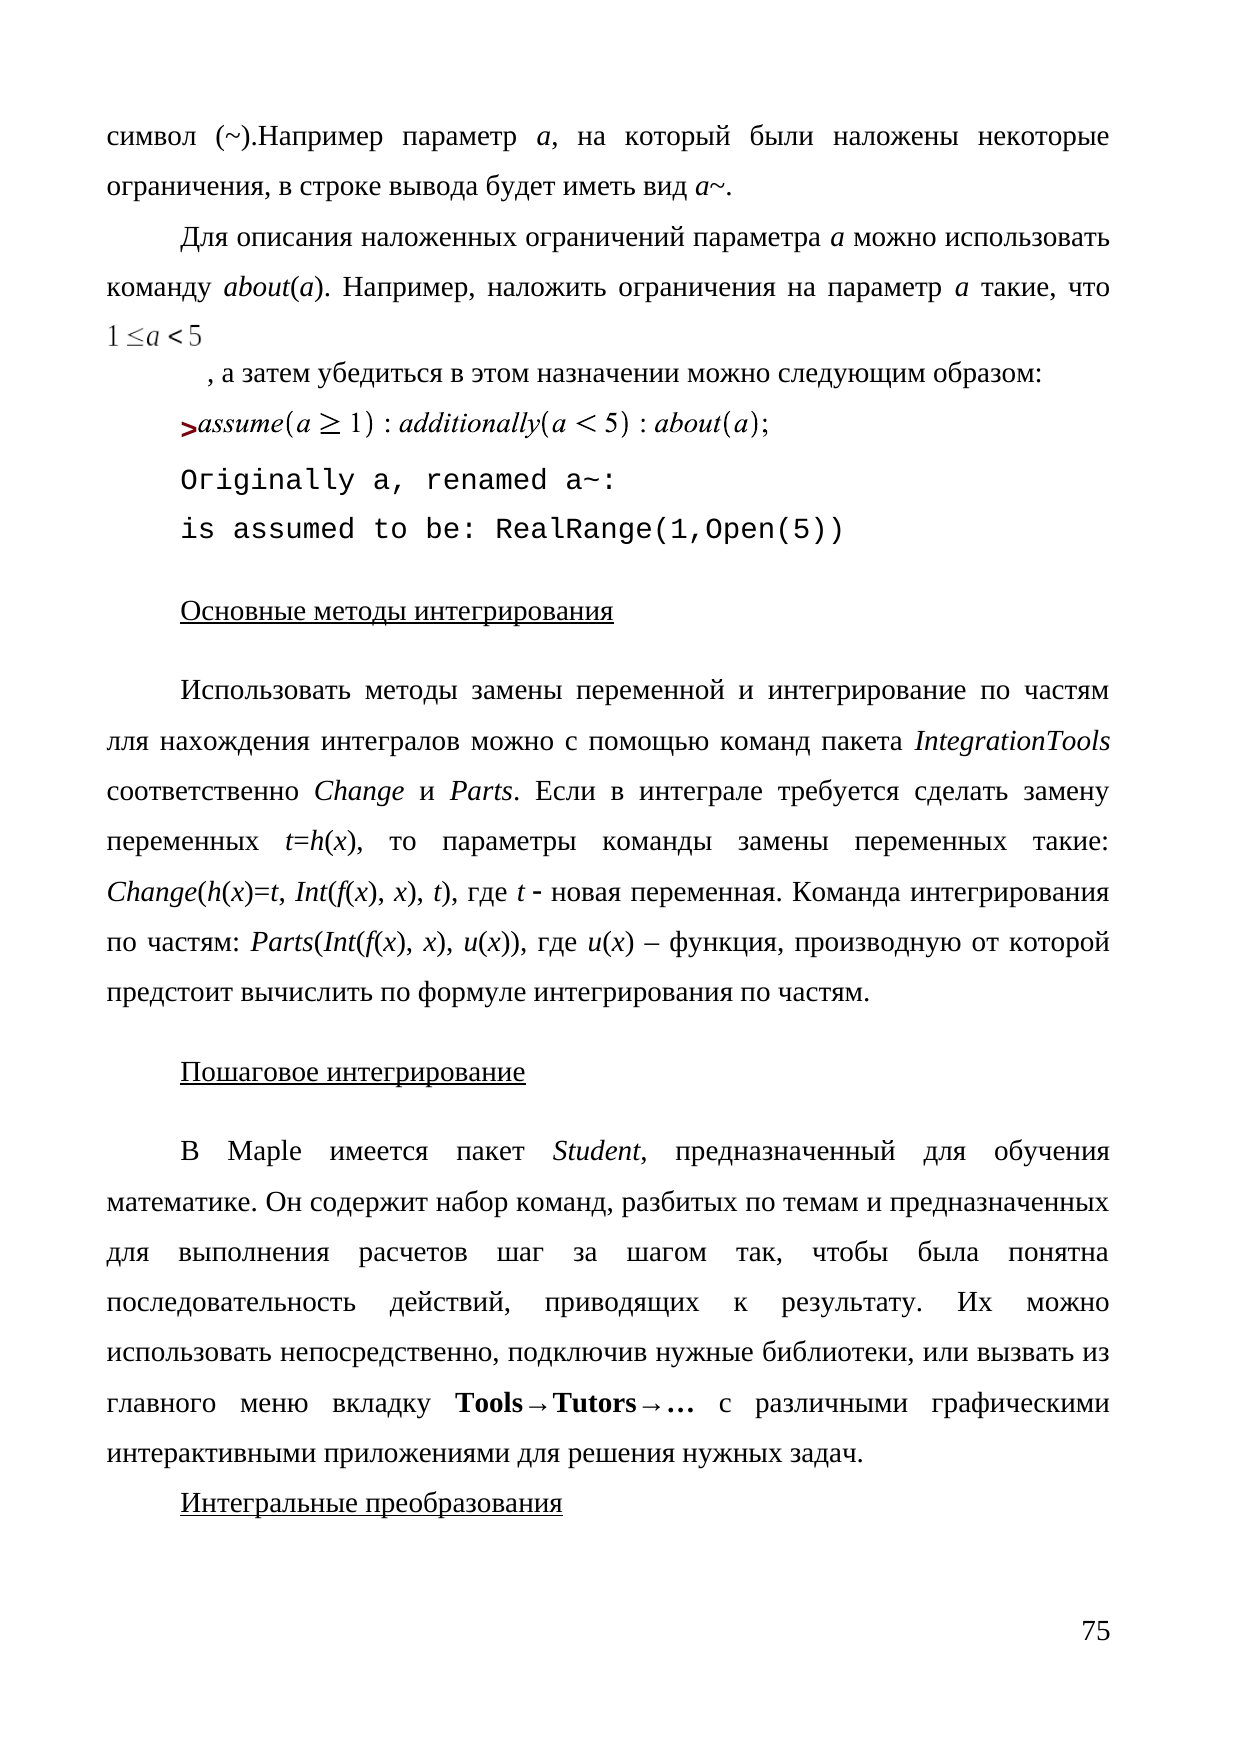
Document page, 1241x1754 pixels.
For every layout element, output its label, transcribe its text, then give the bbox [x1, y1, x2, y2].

text Использовать методы замены переменной и интегрирование по частям лля нахождения интегралов можно с помощью команд пакета IntegrationTools соответственно Change и Parts. Если в интеграле требуется сделать замену переменных t=h(x), то параметры команды замены переменных такие: Сhange(h(x)=t, Int(f(x), x), t), где t новая переменная. Команда интегрирования по частям: Parts(Int(f(x), x), u(x)), где u(x) – функция, производную от которой предстоит вычислить по формуле интегрирования по частям. [106, 672, 1110, 1008]
text Интегральные преобразования [106, 1486, 1110, 1519]
text Основные методы интегрирования [106, 593, 1110, 626]
text Oгiginally a, renamed a~: [106, 465, 1110, 498]
text В Maple имеется пакет Student, предназначенный для обучения математике. Он содержит набор команд, разбитых по темам и предназначенных для выполнения расчетов шаг за шагом так, чтобы была понятна последовательность действий, приводящих к результату. Их можно использовать непосредственно, подключив нужные библиотеки, или вызвать из главного меню вкладку Tools→Tutors→… с различными графическими интерактивными приложениями для решения нужных задач. [106, 1133, 1110, 1469]
text > [106, 405, 1110, 448]
text is assumed to be: RealRange(1,Open(5)) [106, 514, 1110, 547]
text Для описания наложенных ограничений параметра a можно использовать команду about(a). Например, наложить ограничения на параметр a такие, что , а затем убедиться в этом назначении можно следующим образом: [106, 219, 1110, 388]
text Пошаговое интегрирование [106, 1054, 1110, 1087]
